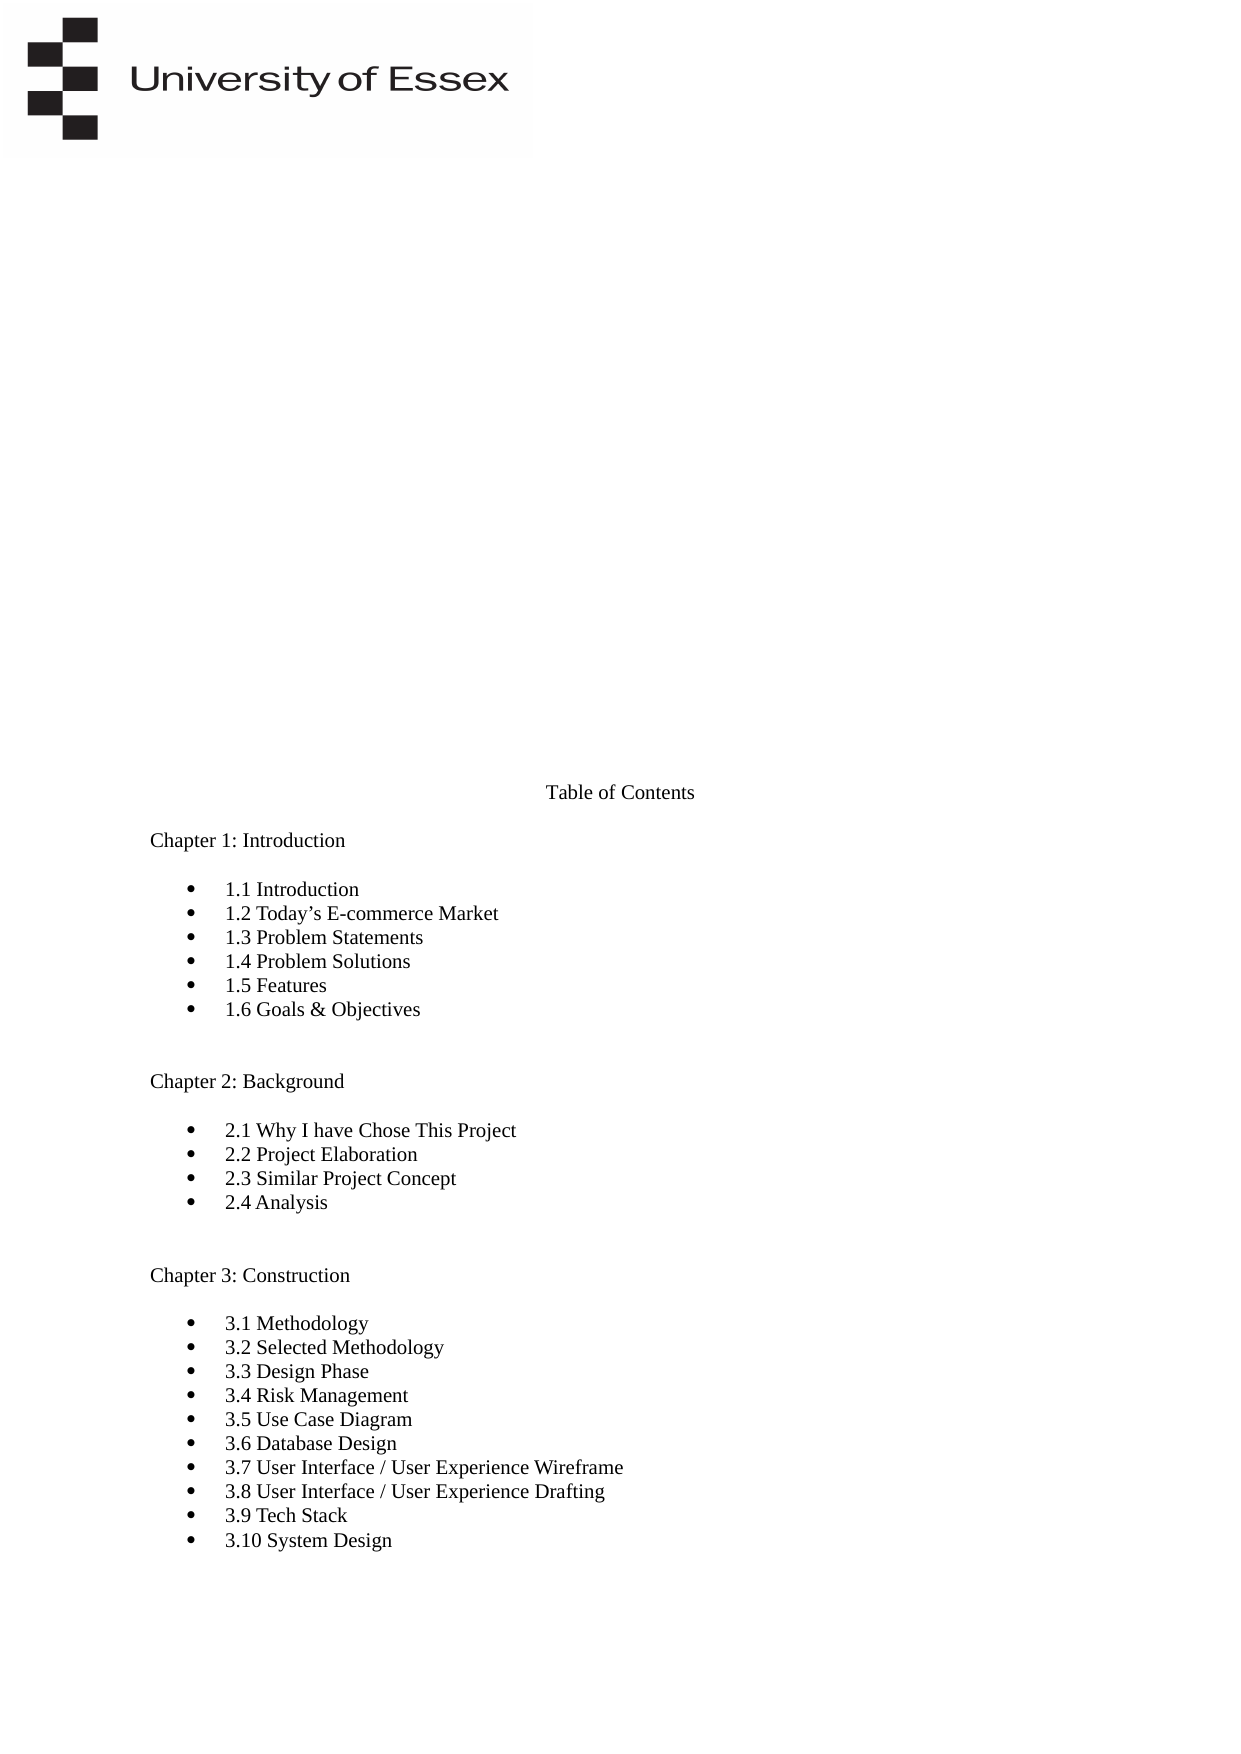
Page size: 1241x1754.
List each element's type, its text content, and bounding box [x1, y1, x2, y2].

list 3.9 Tech Stack [187, 1503, 1090, 1527]
list 3.4 Risk Management [187, 1383, 1090, 1407]
list 3.3 Design Phase [187, 1359, 1090, 1383]
list 2.2 Project Elaboration [187, 1142, 1090, 1166]
picture [3, 3, 533, 158]
text Chapter 2: Background [150, 1069, 1090, 1093]
list 1.6 Goals & Objectives [187, 997, 1090, 1021]
list 1.5 Features [187, 973, 1090, 997]
list 3.1 Methodology [187, 1311, 1090, 1335]
list 3.8 User Interface / User Experience Drafting [187, 1479, 1090, 1503]
list 1.2 Today’s E-commerce Market [187, 901, 1090, 925]
text Chapter 1: Introduction [150, 828, 1090, 852]
list 3.7 User Interface / User Experience Wireframe [187, 1455, 1090, 1479]
list 2.1 Why I have Chose This Project [187, 1118, 1090, 1142]
list 3.5 Use Case Diagram [187, 1407, 1090, 1431]
text Chapter 3: Construction [150, 1262, 1090, 1287]
list 2.4 Analysis [187, 1190, 1090, 1214]
list 2.3 Similar Project Concept [187, 1166, 1090, 1190]
list 1.3 Problem Statements [187, 925, 1090, 949]
list 3.6 Database Design [187, 1431, 1090, 1455]
list 3.2 Selected Methodology [187, 1335, 1090, 1359]
text Table of Contents [150, 780, 1090, 804]
list 3.10 System Design [187, 1527, 1090, 1552]
list 1.1 Introduction [187, 877, 1090, 901]
list 1.4 Problem Solutions [187, 949, 1090, 973]
